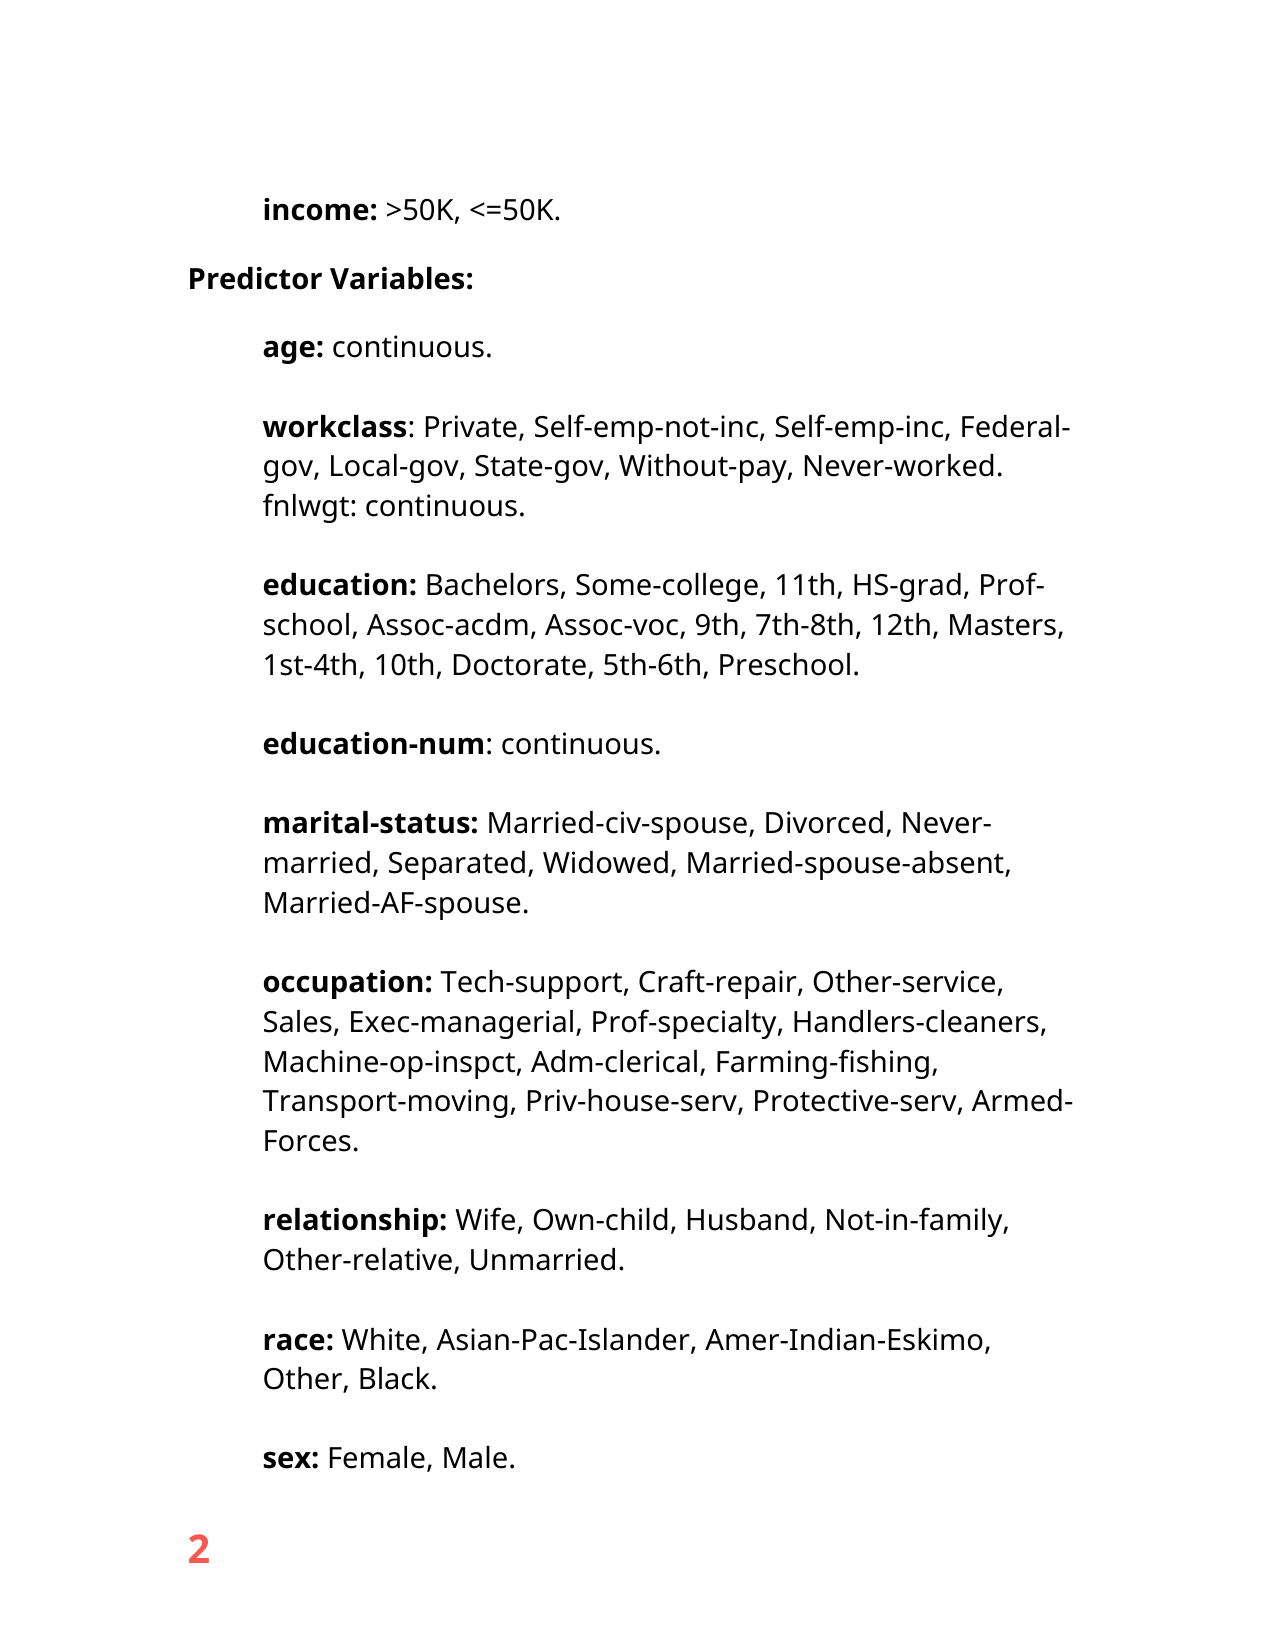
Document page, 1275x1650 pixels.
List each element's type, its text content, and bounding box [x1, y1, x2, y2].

text age: continuous. [187, 327, 1087, 366]
text relationship: Wife, Own-child, Husband, Not-in-family, Other-relative, Unmarried. [262, 1160, 1087, 1279]
text education: Bachelors, Some-college, 11th, HS-grad, Prof-school, Assoc-acdm, Assoc-voc, 9th, 7th-8th, 12th, Masters, 1st-4th, 10th, Doctorate, 5th-6th, Preschool. [262, 525, 1087, 684]
text sex: Female, Male. [262, 1398, 1087, 1477]
text occupation: Tech-support, Craft-repair, Other-service, Sales, Exec-managerial, Prof-specialty, Handlers-cleaners, Machine-op-inspct, Adm-clerical, Farming-fishing, Transport-moving, Priv-house-serv, Protective-serv, Armed-Forces. [262, 922, 1087, 1160]
text marital-status: Married-civ-spouse, Divorced, Never-married, Separated, Widowed, Married-spouse-absent, Married-AF-spouse. [262, 763, 1087, 922]
text income: >50K, <=50K. [262, 150, 1087, 258]
text workclass: Private, Self-emp-not-inc, Self-emp-inc, Federal-gov, Local-gov, State-gov, Without-pay, Never-worked. fnlwgt: continuous. [262, 366, 1087, 525]
text race: White, Asian-Pac-Islander, Amer-Indian-Eskimo, Other, Black. [262, 1279, 1087, 1398]
text education-num: continuous. [262, 684, 1087, 763]
text Predictor Variables: [187, 258, 1087, 327]
